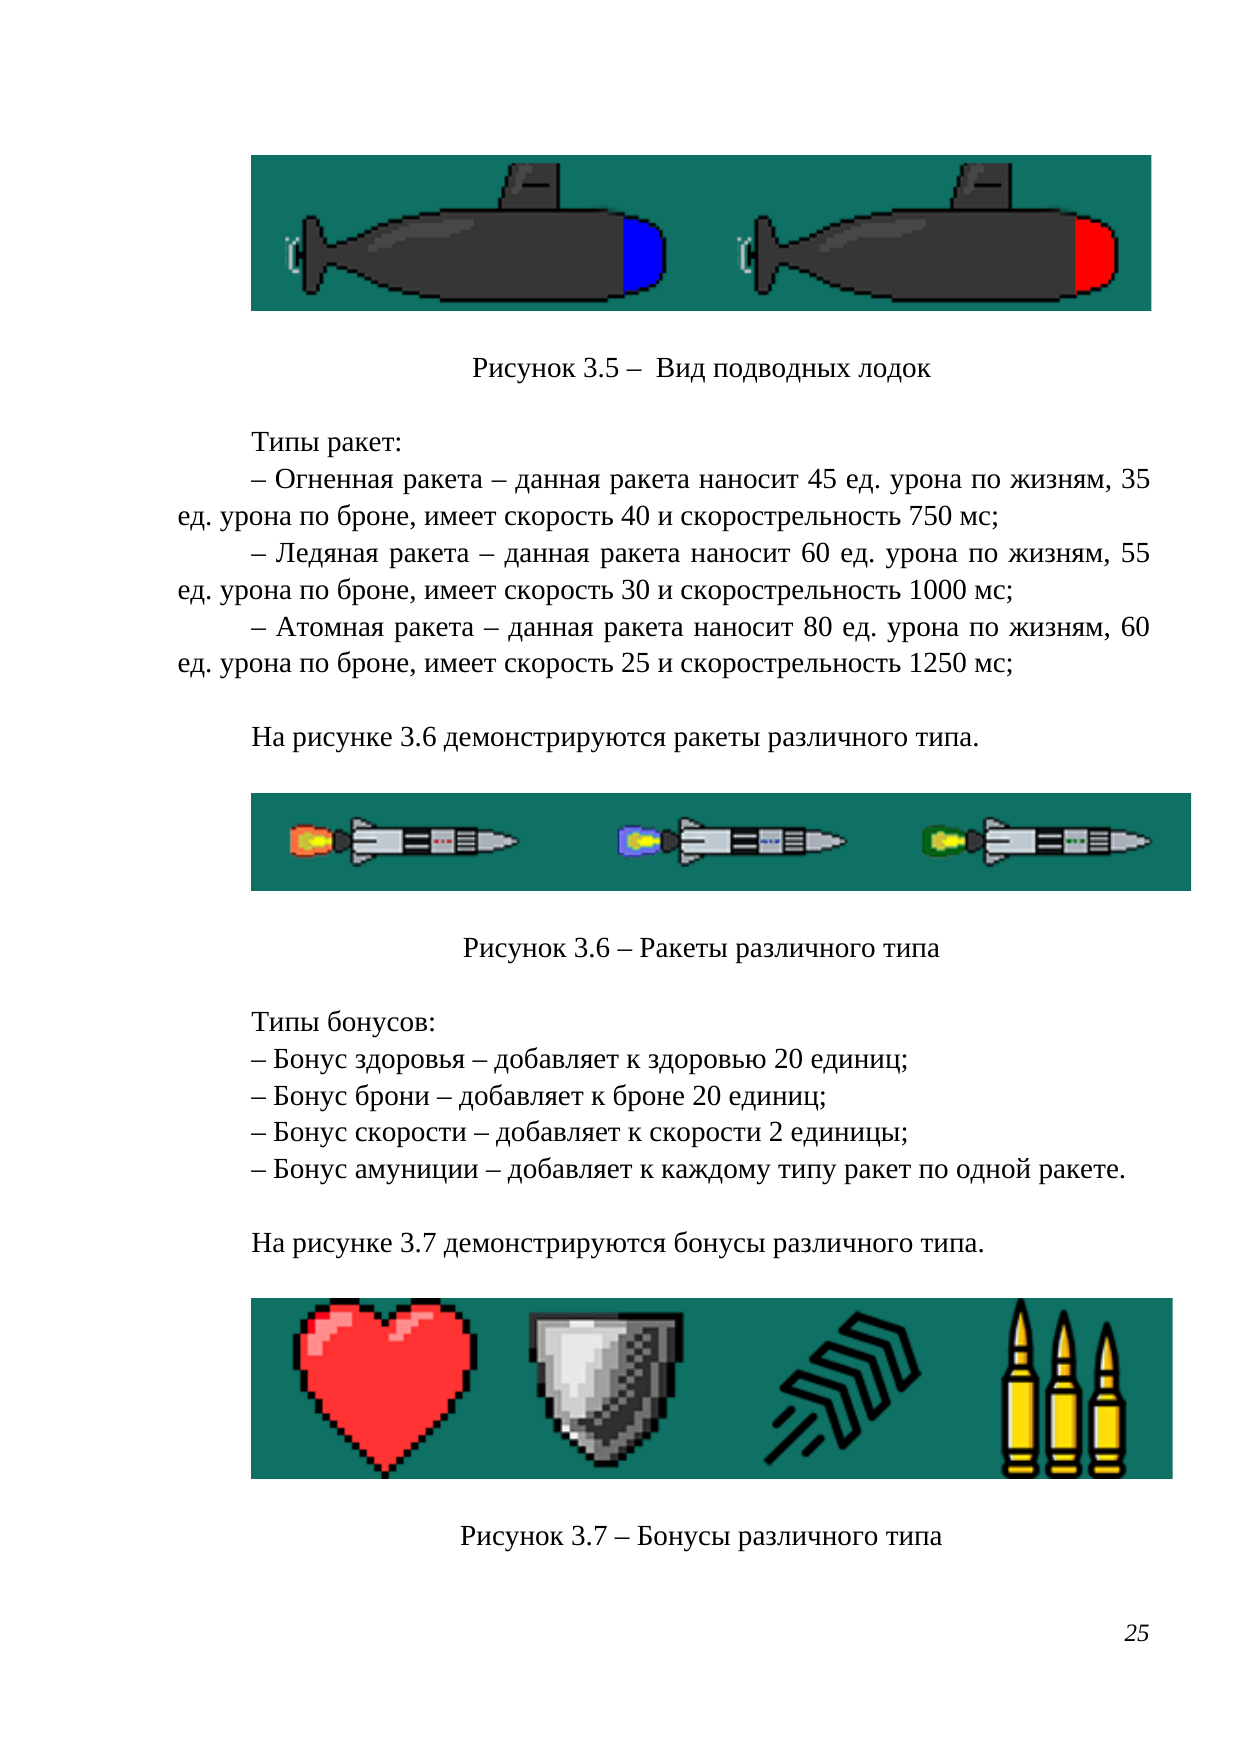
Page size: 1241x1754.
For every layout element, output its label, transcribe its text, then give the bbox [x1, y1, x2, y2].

list Рисунок 3.6 – Ракеты различного типа [177, 930, 1152, 964]
text Рисунок 3.7 – Бонусы различного типа [177, 1518, 1152, 1552]
text – Ледяная ракета – данная ракета наносит 60 ед. урона по жизням, 55 ед. урона по броне, имеет скорость 30 и скорострельность 1000 мс; [177, 535, 1152, 605]
text Типы бонусов: [177, 1004, 1152, 1037]
list Рисунок 3.5 – Вид подводных лодок [177, 351, 1152, 384]
text На рисунке 3.6 демонстрируются ракеты различного типа. [177, 719, 1152, 753]
text На рисунке 3.7 демонстрируются бонусы различного типа. [177, 1225, 1152, 1259]
text – Огненная ракета – данная ракета наносит 45 ед. урона по жизням, 35 ед. урона по броне, имеет скорость 40 и скорострельность 750 мс; [177, 461, 1152, 532]
text – Бонус здоровья – добавляет к здоровью 20 единиц; [177, 1041, 1152, 1074]
text – Бонус скорости – добавляет к скорости 2 единицы; [177, 1114, 1152, 1148]
picture [251, 155, 1152, 311]
picture [251, 1298, 1173, 1479]
text Типы ракет: [177, 424, 1152, 458]
text – Бонус амуниции – добавляет к каждому типу ракет по одной ракете. [177, 1151, 1152, 1185]
picture [251, 793, 1192, 891]
text – Бонус брони – добавляет к броне 20 единиц; [177, 1078, 1152, 1111]
text – Атомная ракета – данная ракета наносит 80 ед. урона по жизням, 60 ед. урона по броне, имеет скорость 25 и скорострельность 1250 мс; [177, 609, 1152, 679]
